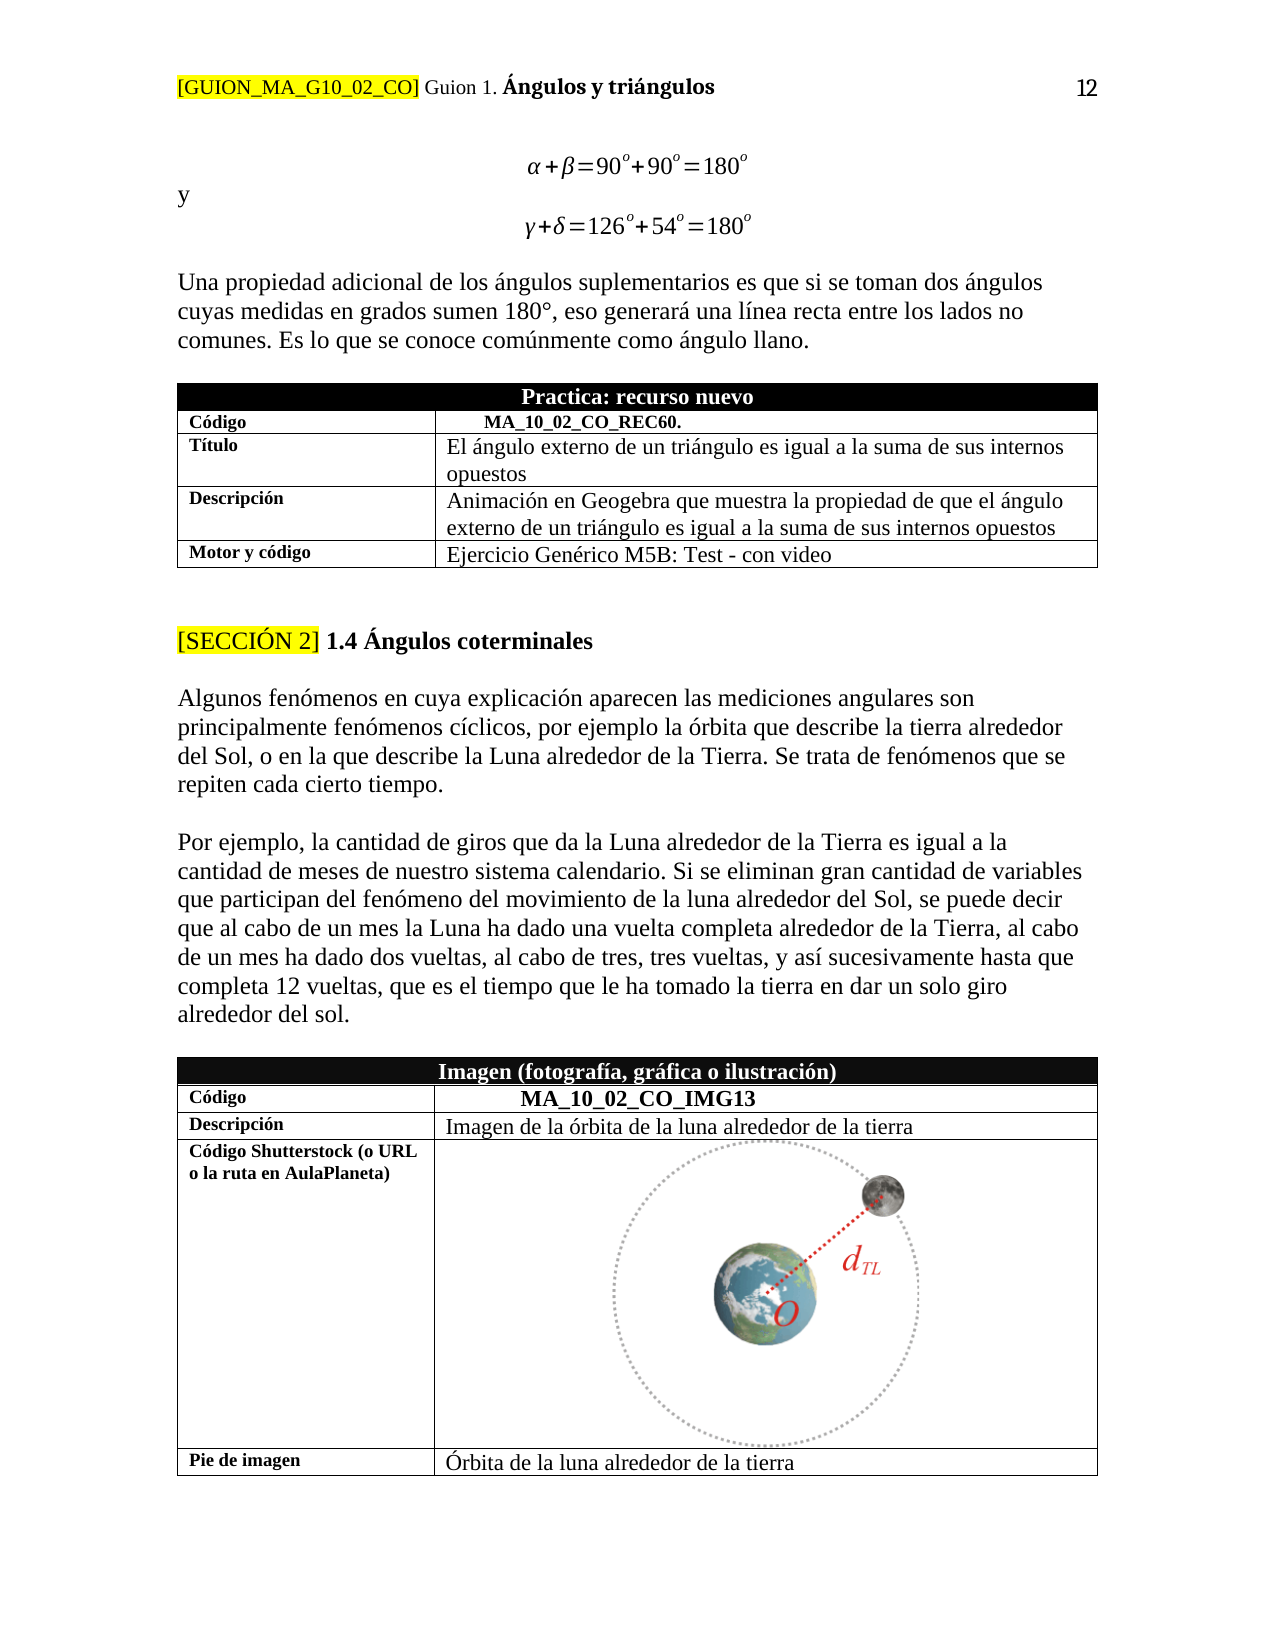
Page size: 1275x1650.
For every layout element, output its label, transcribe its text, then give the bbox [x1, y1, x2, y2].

table_cell Descripción [178, 487, 435, 540]
table_cell Animación en Geogebra que muestra la propiedad de que el ángulo externo de un triángulo es igual a la suma de sus internos opuestos [436, 487, 1097, 540]
table_cell Motor y código [178, 541, 435, 567]
table_cell Código [178, 411, 435, 432]
text [SECCIÓN 2] 1.4 Ángulos coterminales [319, 626, 1098, 654]
table_cell Pie de imagen [178, 1449, 434, 1475]
table_cell [920, 1140, 1097, 1447]
text Por ejemplo, la cantidad de giros que da la Luna alrededor de la Tierra es igual a la cantidad de meses de nuestro sistema calendario. Si se eliminan gran cantidad de variables que participan del fenómeno del movimiento de la luna alrededor del Sol, se puede decir que al cabo de un mes la Luna ha dado una vuelta completa alrededor de la Tierra, al cabo de un mes ha dado dos vueltas, al cabo de tres, tres vueltas, y así sucesivamente hasta que completa 12 vueltas, que es el tiempo que le ha tomado la tierra en dar un solo giro alrededor del sol. [177, 827, 1098, 1028]
table_cell Código Shutterstock (o URL o la ruta en AulaPlaneta) [178, 1140, 434, 1447]
table_cell Código [178, 1086, 434, 1112]
picture [612, 1140, 920, 1448]
table_header Imagen (fotografía, gráfica o ilustración) [178, 1058, 1097, 1084]
text Una propiedad adicional de los ángulos suplementarios es que si se toman dos ángulos cuyas medidas en grados sumen 180°, eso generará una línea recta entre los lados no comunes. Es lo que se conoce comúnmente como ángulo llano. [177, 267, 1098, 354]
table_cell [435, 1140, 612, 1447]
table_cell Título [178, 434, 435, 486]
table_header Practica: recurso nuevo [178, 384, 1097, 410]
table_cell MA_10_02_CO_IMG13 [435, 1086, 1097, 1112]
table_cell Imagen de la órbita de la luna alrededor de la tierra [435, 1113, 1097, 1139]
table_cell Descripción [178, 1113, 434, 1139]
text Algunos fenómenos en cuya explicación aparecen las mediciones angulares son principalmente fenómenos cíclicos, por ejemplo la órbita que describe la tierra alrededor del Sol, o en la que describe la Luna alrededor de la Tierra. Se trata de fenómenos que se repiten cada cierto tiempo. [177, 683, 1098, 798]
table_cell Órbita de la luna alrededor de la tierra [435, 1449, 1097, 1475]
text y [177, 179, 1098, 207]
table_cell El ángulo externo de un triángulo es igual a la suma de sus internos opuestos [436, 434, 1097, 486]
table_cell [436, 411, 1097, 432]
table_cell Ejercicio Genérico M5B: Test - con video [436, 541, 1097, 567]
